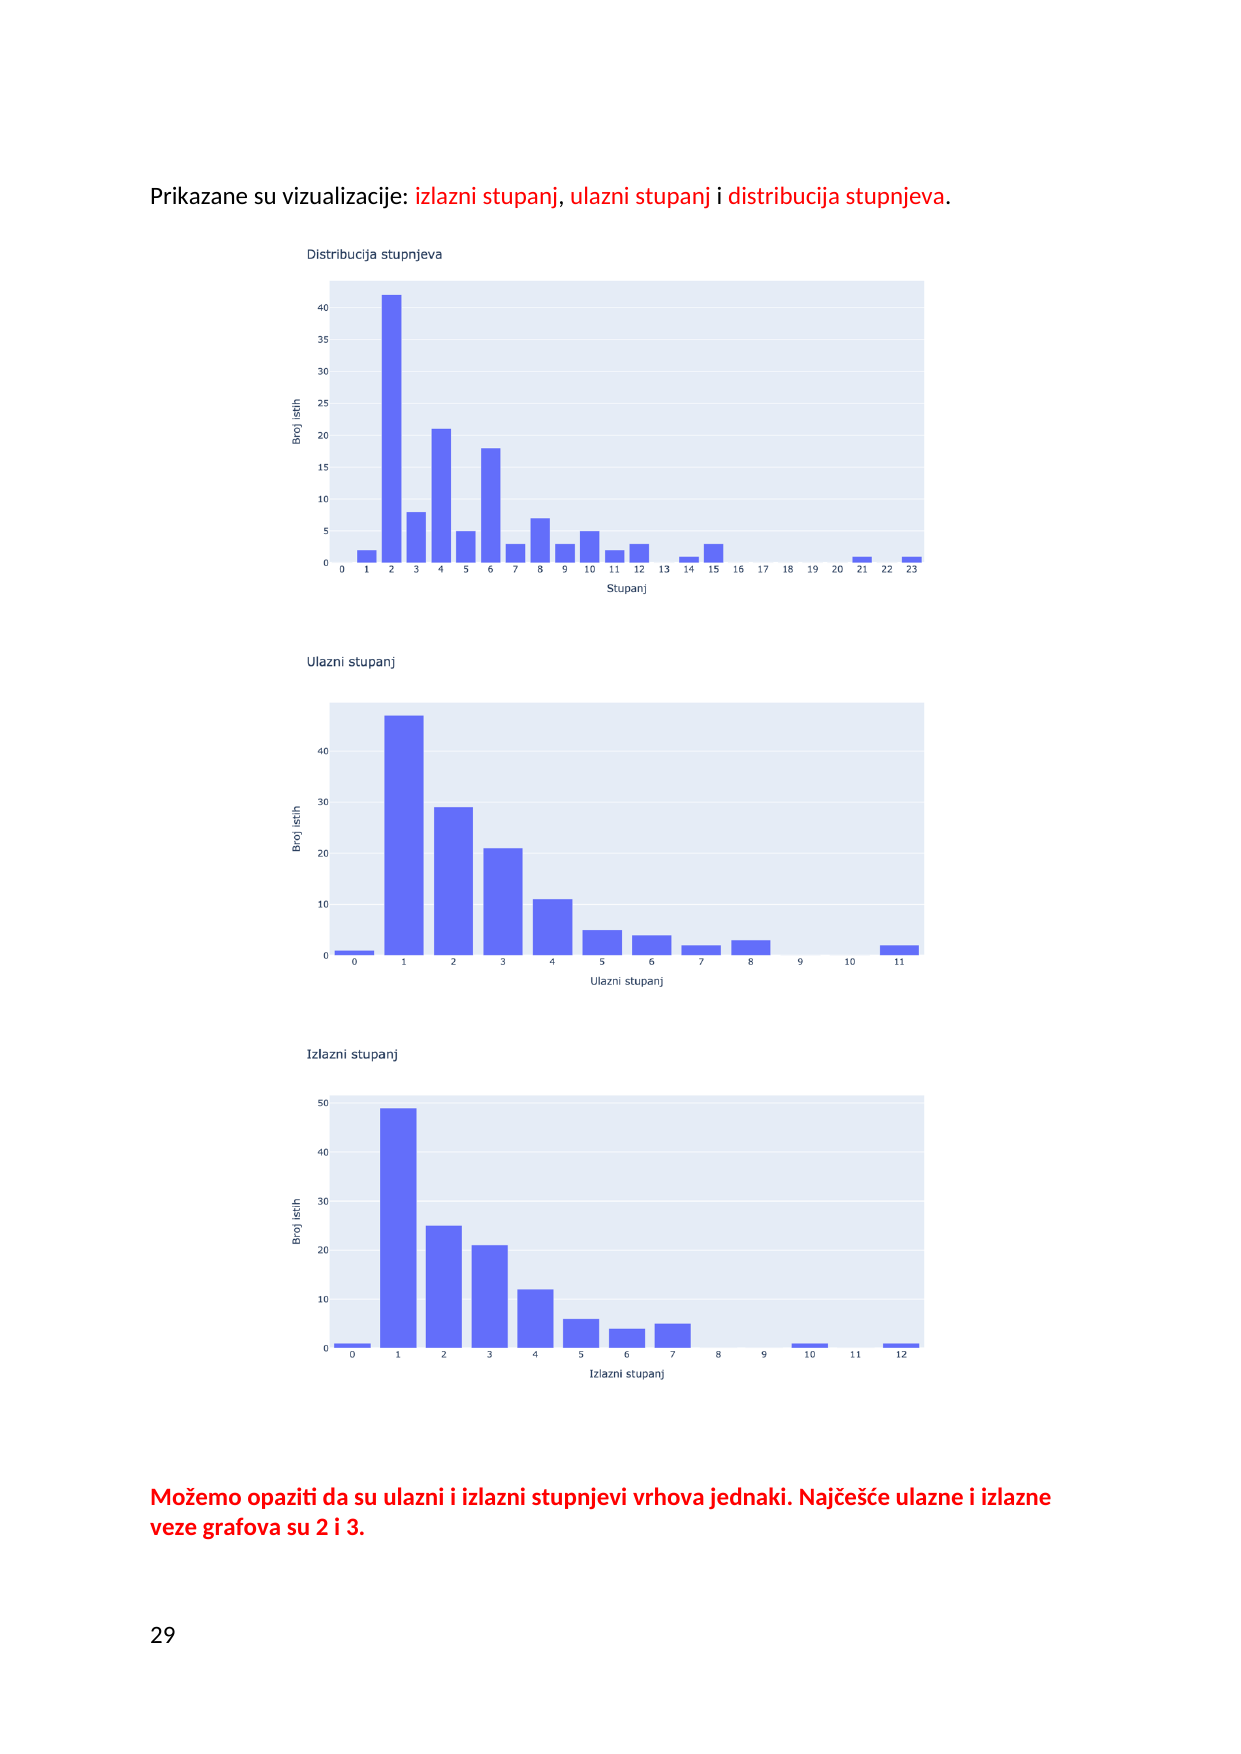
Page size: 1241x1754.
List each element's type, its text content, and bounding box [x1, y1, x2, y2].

text Možemo opaziti da su ulazni i izlazni stupnjevi vrhova jednaki. Najčešće ulazne i izlazne veze grafova su 2 i 3. [150, 1481, 1090, 1542]
text Prikazane su vizualizacije: izlazni stupanj, ulazni stupanj i distribucija stupnjeva. [150, 181, 1090, 211]
picture [257, 241, 983, 1390]
